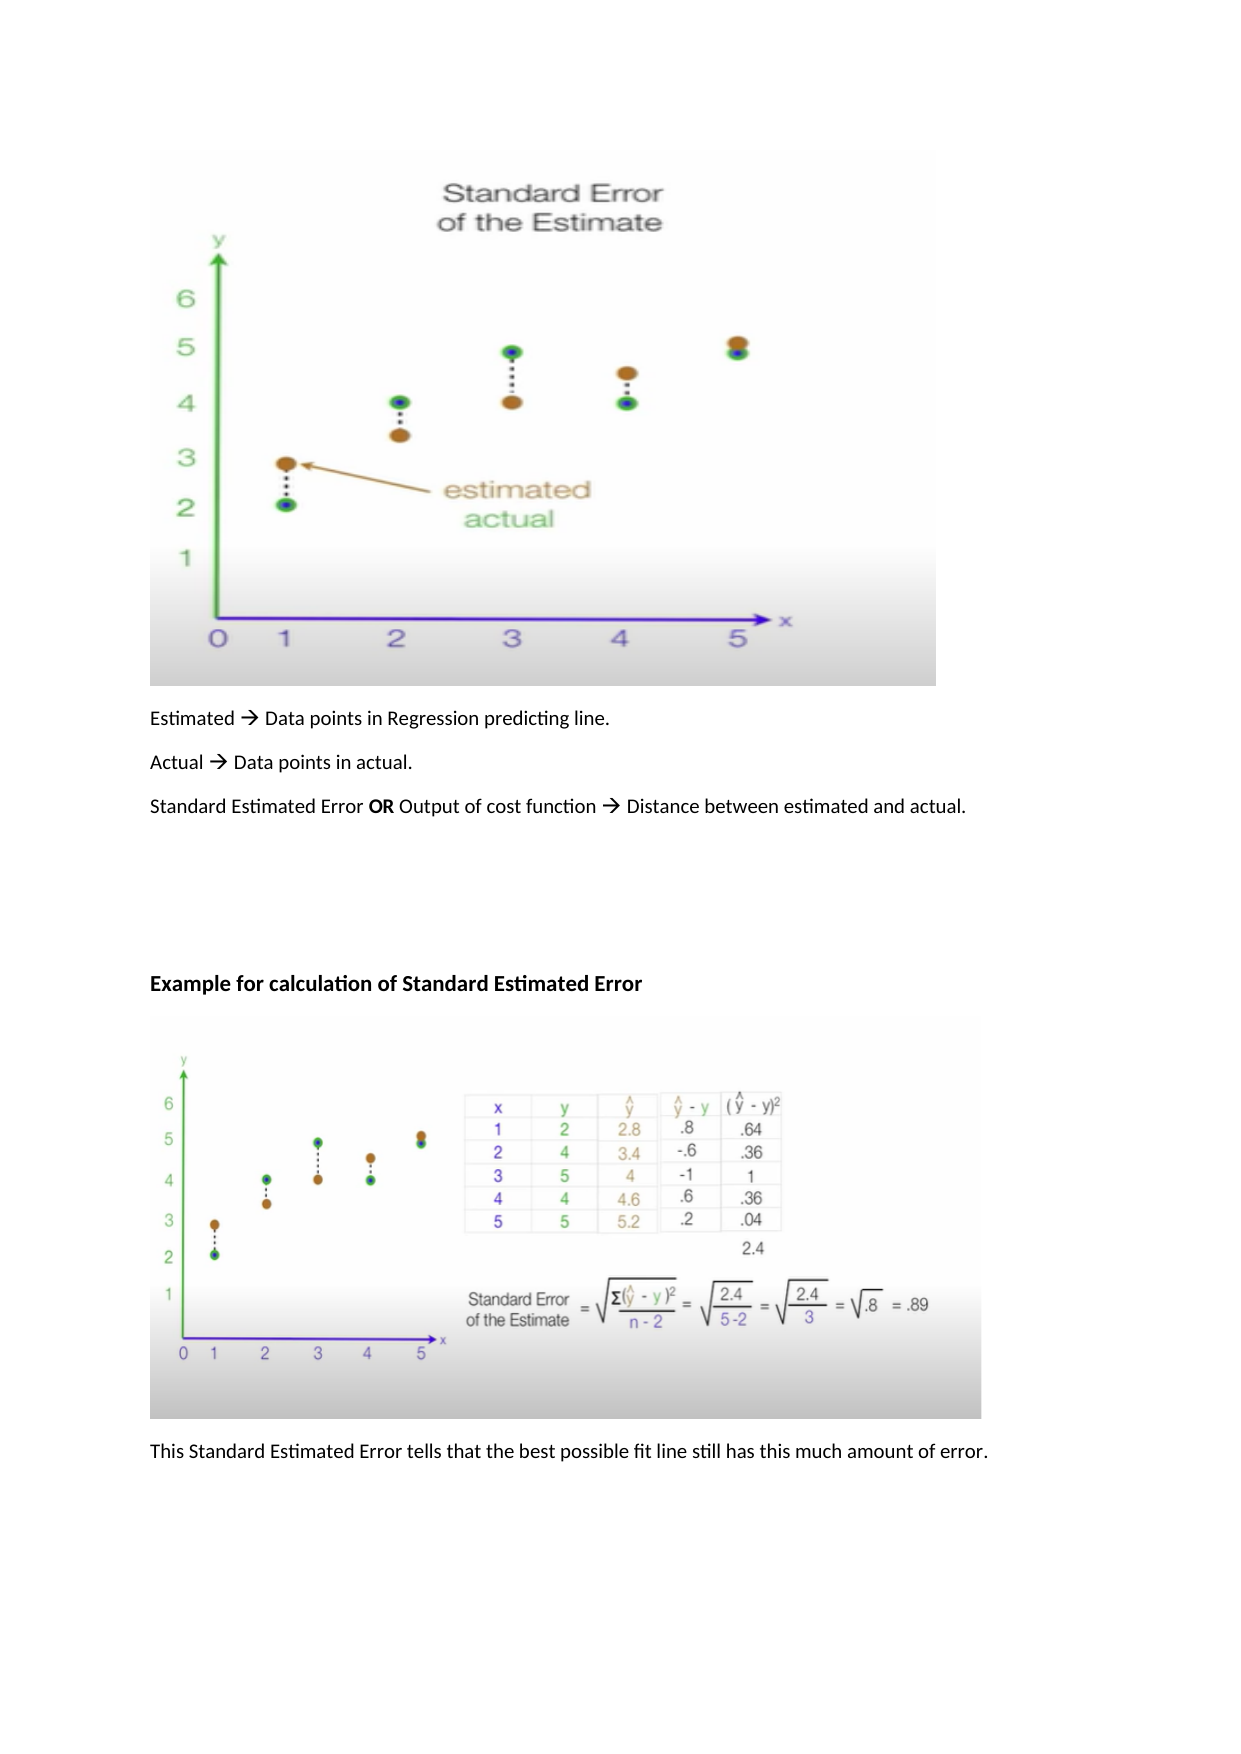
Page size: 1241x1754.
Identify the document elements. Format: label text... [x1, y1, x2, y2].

text Standard Estimated Error OR Output of cost function Distance between estimated and actual. [150, 793, 1090, 818]
text Example for calculation of Standard Estimated Error [150, 969, 1090, 997]
text This Standard Estimated Error tells that the best possible fit line still has this much amount of error. [150, 1438, 1090, 1463]
picture [150, 150, 936, 686]
text Actual Data points in actual. [150, 749, 1090, 774]
picture [150, 1016, 982, 1419]
text Estimated Data points in Regression predicting line. [150, 705, 1090, 730]
